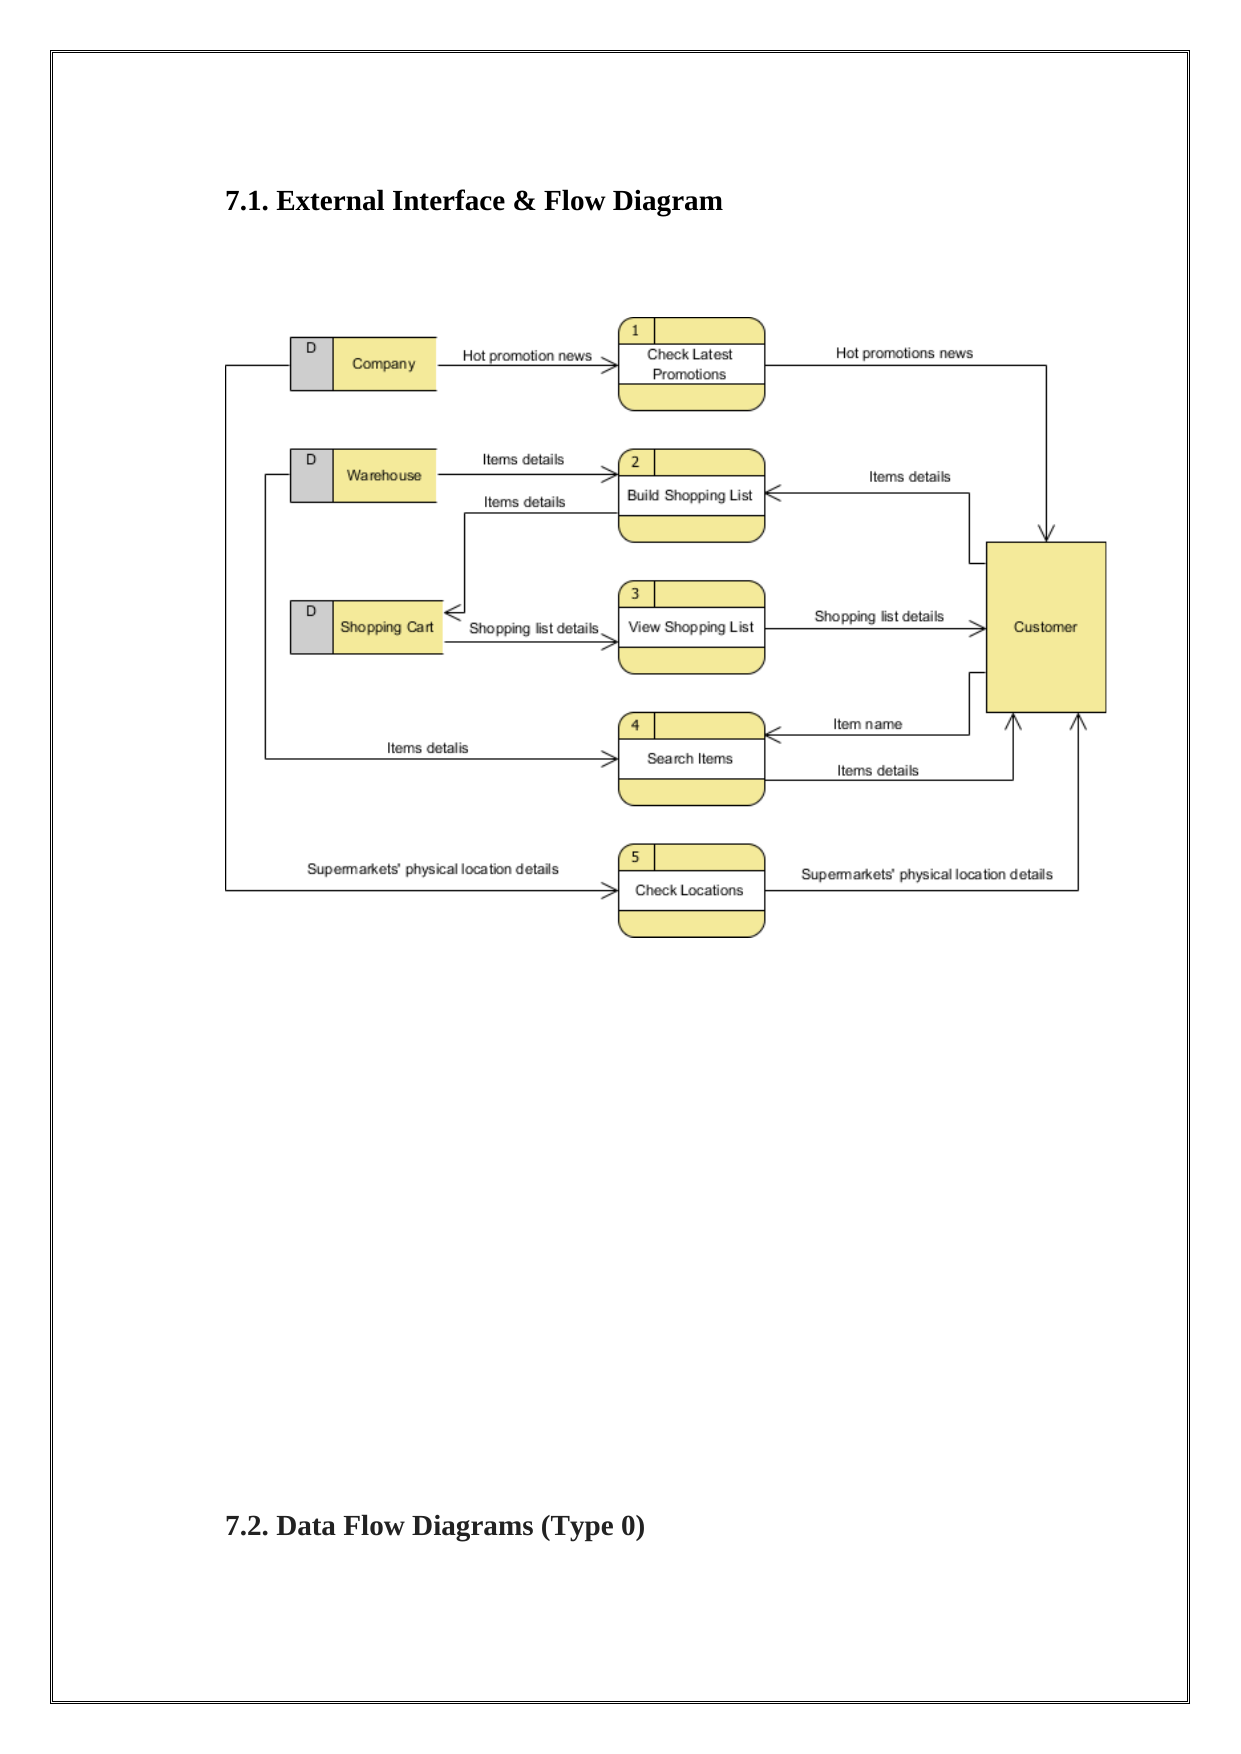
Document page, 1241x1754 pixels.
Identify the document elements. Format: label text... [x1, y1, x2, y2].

text 7.1. External Interface & Flow Diagram [150, 183, 1090, 217]
picture [225, 317, 1107, 938]
text 7.2. Data Flow Diagrams (Type 0) [150, 1508, 1090, 1541]
